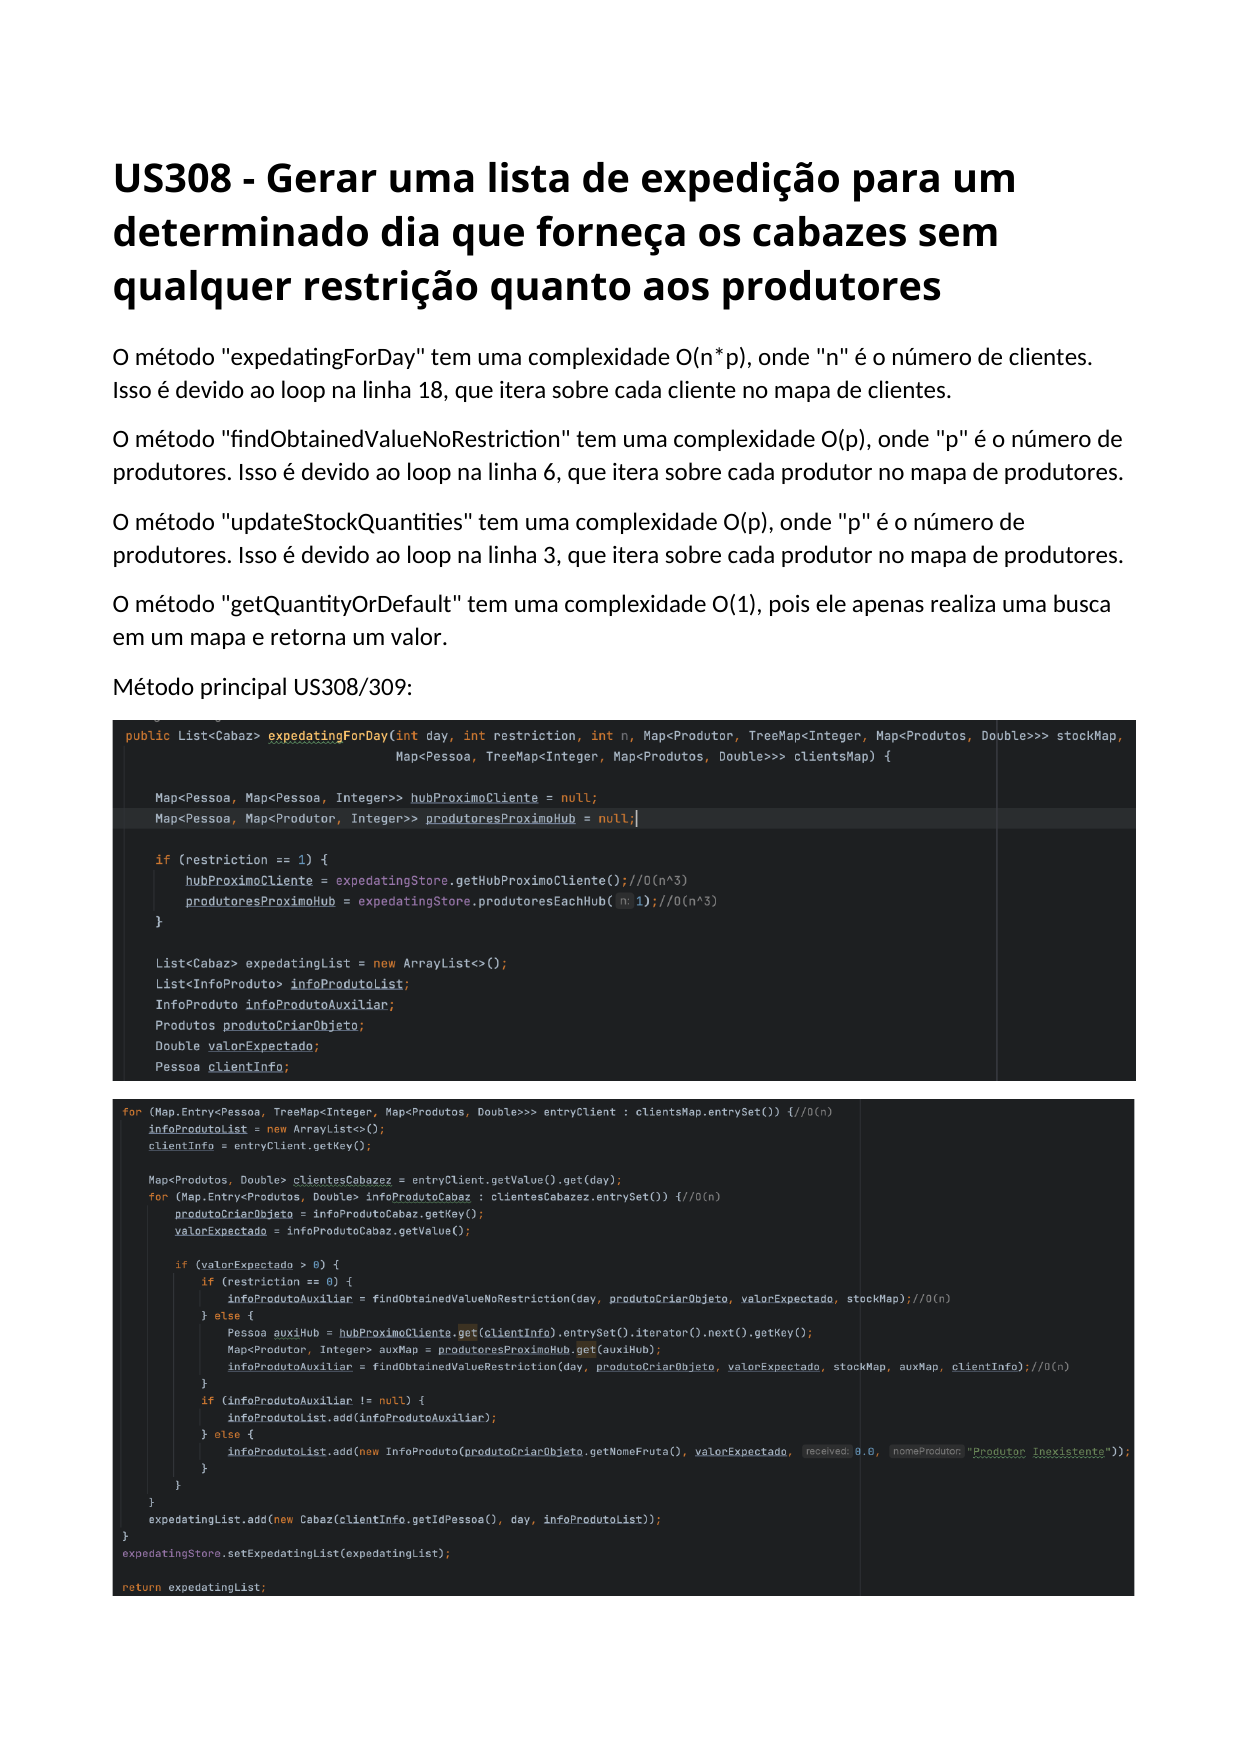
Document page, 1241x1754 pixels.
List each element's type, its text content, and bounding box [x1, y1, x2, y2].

text O método "expedatingForDay" tem uma complexidade O(n*p), onde "n" é o número de clientes. Isso é devido ao loop na linha 18, que itera sobre cada cliente no mapa de clientes. [112, 341, 1128, 404]
picture [112, 720, 1136, 1081]
picture [112, 1099, 1135, 1596]
text Método principal US308/309: [112, 671, 1128, 702]
text O método "updateStockQuantities" tem uma complexidade O(p), onde "p" é o número de produtores. Isso é devido ao loop na linha 3, que itera sobre cada produtor no mapa de produtores. [112, 506, 1128, 569]
text O método "getQuantityOrDefault" tem uma complexidade O(1), pois ele apenas realiza uma busca em um mapa e retorna um valor. [112, 588, 1128, 652]
text O método "findObtainedValueNoRestriction" tem uma complexidade O(p), onde "p" é o número de produtores. Isso é devido ao loop na linha 6, que itera sobre cada produtor no mapa de produtores. [112, 423, 1128, 487]
text US308 - Gerar uma lista de expedição para um determinado dia que forneça os cabazes sem qualquer restrição quanto aos produtores [112, 150, 1128, 312]
